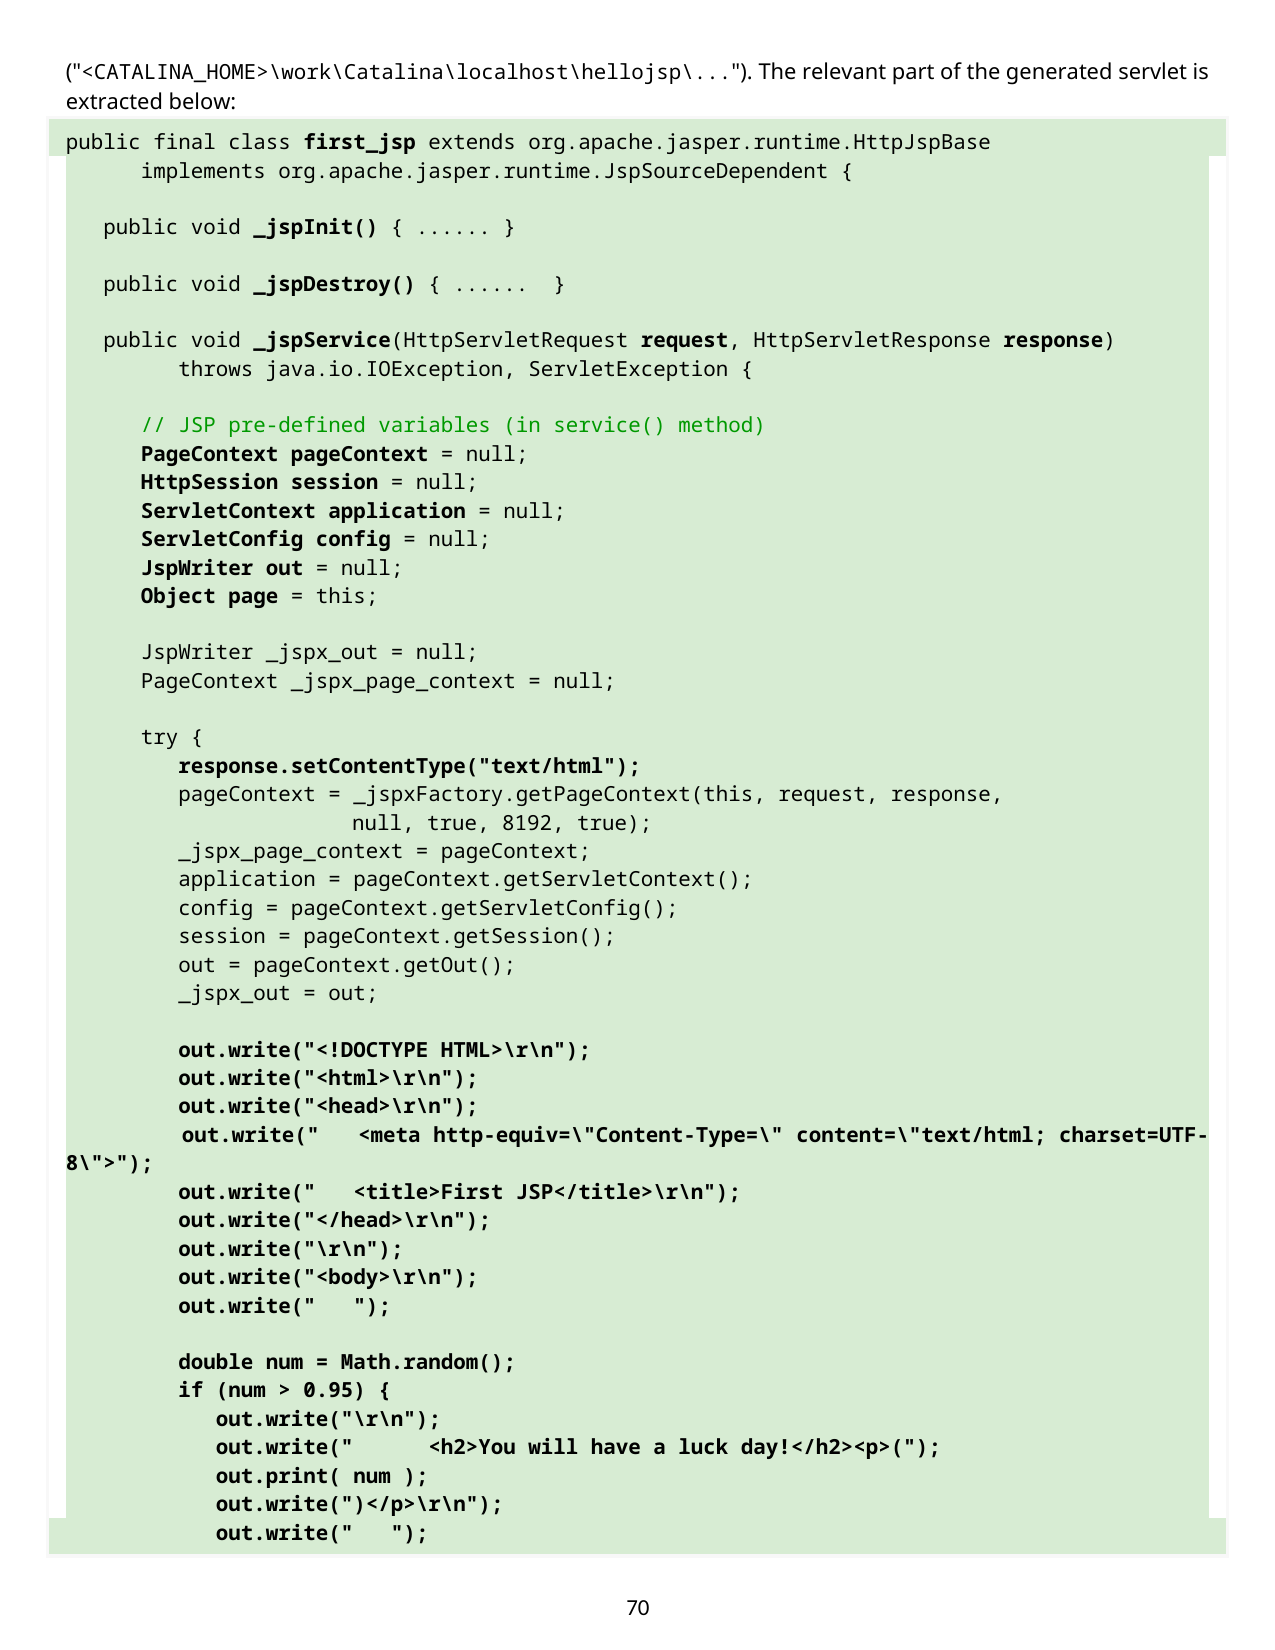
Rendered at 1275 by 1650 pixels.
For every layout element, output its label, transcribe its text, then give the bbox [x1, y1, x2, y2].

text out = pageContext.getOut(); [66, 950, 1209, 978]
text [66, 56, 1209, 116]
text ServletConfig config = null; [66, 524, 1209, 553]
text public final class first_jsp extends org.apache.jasper.runtime.HttpJspBase [49, 119, 1226, 156]
text out.write(" <meta http-equiv=\"Content-Type=\" content=\"text/html; charset=UTF-8\">"); [66, 1120, 1209, 1177]
text implements org.apache.jasper.runtime.JspSourceDependent { [66, 156, 1209, 184]
text HttpSession session = null; [66, 467, 1209, 496]
text out.write("<!DOCTYPE HTML>\r\n"); [66, 1035, 1209, 1063]
text pageContext = _jspxFactory.getPageContext(this, request, response, [66, 779, 1209, 808]
text out.write(" <h2>You will have a luck day!</h2><p>("); [66, 1432, 1209, 1461]
text application = pageContext.getServletContext(); [66, 864, 1209, 893]
text _jspx_out = out; [66, 978, 1209, 1007]
text session = pageContext.getSession(); [66, 921, 1209, 950]
text if (num > 0.95) { [66, 1376, 1209, 1404]
text JspWriter _jspx_out = null; [66, 637, 1209, 666]
text public void _jspInit() { ...... } [66, 212, 1209, 241]
text // JSP pre-defined variables (in service() method) [66, 410, 1209, 439]
text out.write(" "); [66, 1291, 1209, 1319]
text out.print( num ); [66, 1461, 1209, 1489]
text out.write(" <title>First JSP</title>\r\n"); [66, 1177, 1209, 1205]
text out.write(" "); [49, 1506, 1226, 1554]
text out.write("\r\n"); [66, 1234, 1209, 1262]
text out.write("<head>\r\n"); [66, 1092, 1209, 1120]
text throws java.io.IOException, ServletException { [66, 354, 1209, 382]
text _jspx_page_context = pageContext; [66, 836, 1209, 864]
text out.write("<html>\r\n"); [66, 1063, 1209, 1092]
text Object page = this; [66, 581, 1209, 609]
text PageContext pageContext = null; [66, 439, 1209, 467]
text ServletContext application = null; [66, 496, 1209, 524]
text PageContext _jspx_page_context = null; [66, 666, 1209, 694]
text public void _jspService(HttpServletRequest request, HttpServletResponse response) [66, 326, 1209, 354]
text null, true, 8192, true); [66, 808, 1209, 836]
text response.setContentType("text/html"); [66, 751, 1209, 779]
text out.write("</head>\r\n"); [66, 1205, 1209, 1234]
text public void _jspDestroy() { ...... } [66, 269, 1209, 297]
text out.write("<body>\r\n"); [66, 1262, 1209, 1291]
text out.write("\r\n"); [66, 1404, 1209, 1432]
text try { [66, 722, 1209, 751]
text config = pageContext.getServletConfig(); [66, 893, 1209, 921]
text out.write(")</p>\r\n"); [66, 1489, 1209, 1506]
text double num = Math.random(); [66, 1347, 1209, 1376]
text JspWriter out = null; [66, 553, 1209, 581]
